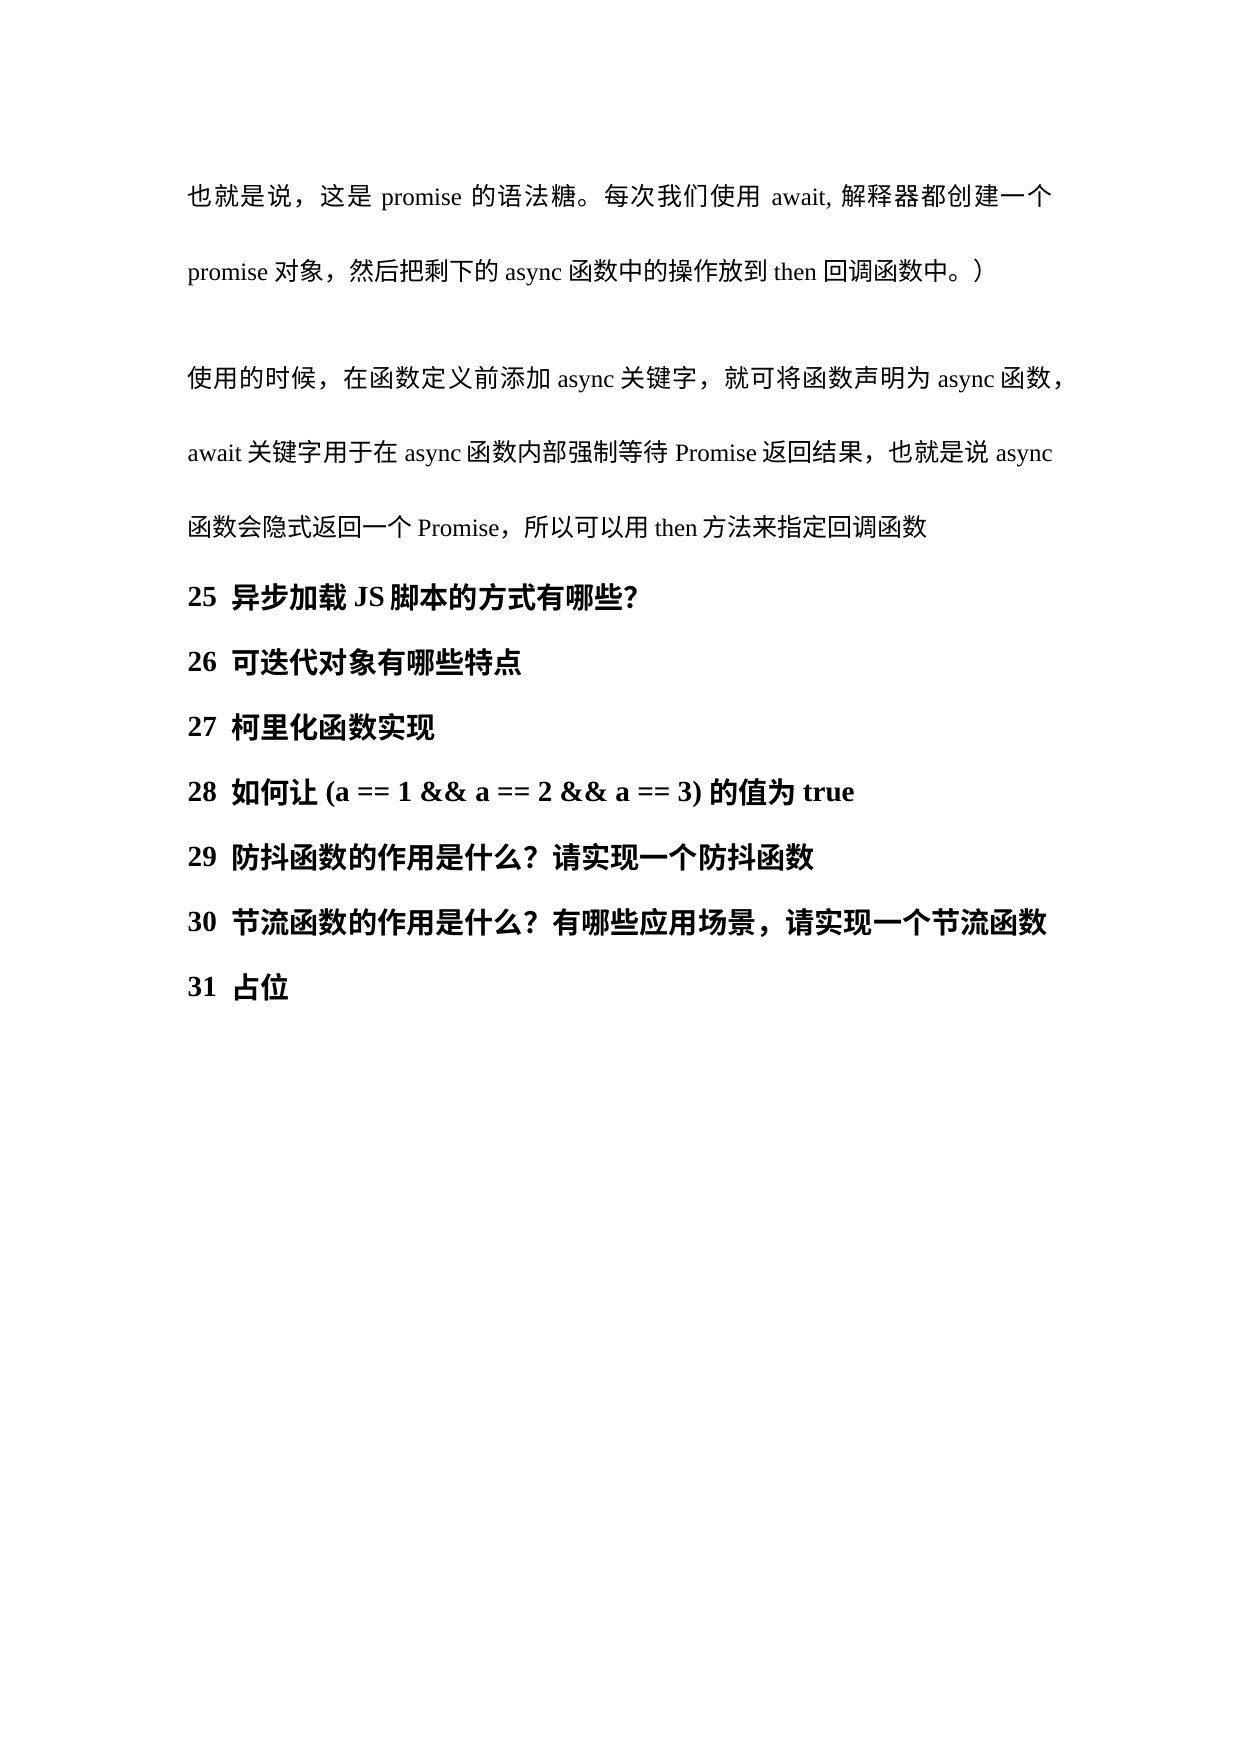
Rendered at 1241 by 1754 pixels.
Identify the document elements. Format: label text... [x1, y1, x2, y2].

text 使用的时候，在函数定义前添加async关键字，就可将函数声明为async函数，await关键字用于在async函数内部强制等待Promise返回结果，也就是说async函数会隐式返回一个Promise，所以可以用then方法来指定回调函数 [187, 344, 1053, 558]
subtitle 异步加载JS脚本的方式有哪些？ [187, 564, 1053, 629]
subtitle 占位 [187, 954, 1053, 1019]
text 也就是说，这是 promise 的语法糖。每次我们使用 await, 解释器都创建一个 promise 对象，然后把剩下的 async 函数中的操作放到 then 回调函数中。） [187, 162, 1053, 302]
subtitle 可迭代对象有哪些特点 [187, 629, 1053, 694]
subtitle 柯里化函数实现 [187, 694, 1053, 759]
subtitle 防抖函数的作用是什么？请实现一个防抖函数 [187, 824, 1053, 889]
subtitle 如何让 (a == 1 && a == 2 && a == 3) 的值为true [187, 759, 1053, 824]
subtitle 节流函数的作用是什么？有哪些应用场景，请实现一个节流函数 [187, 889, 1053, 954]
